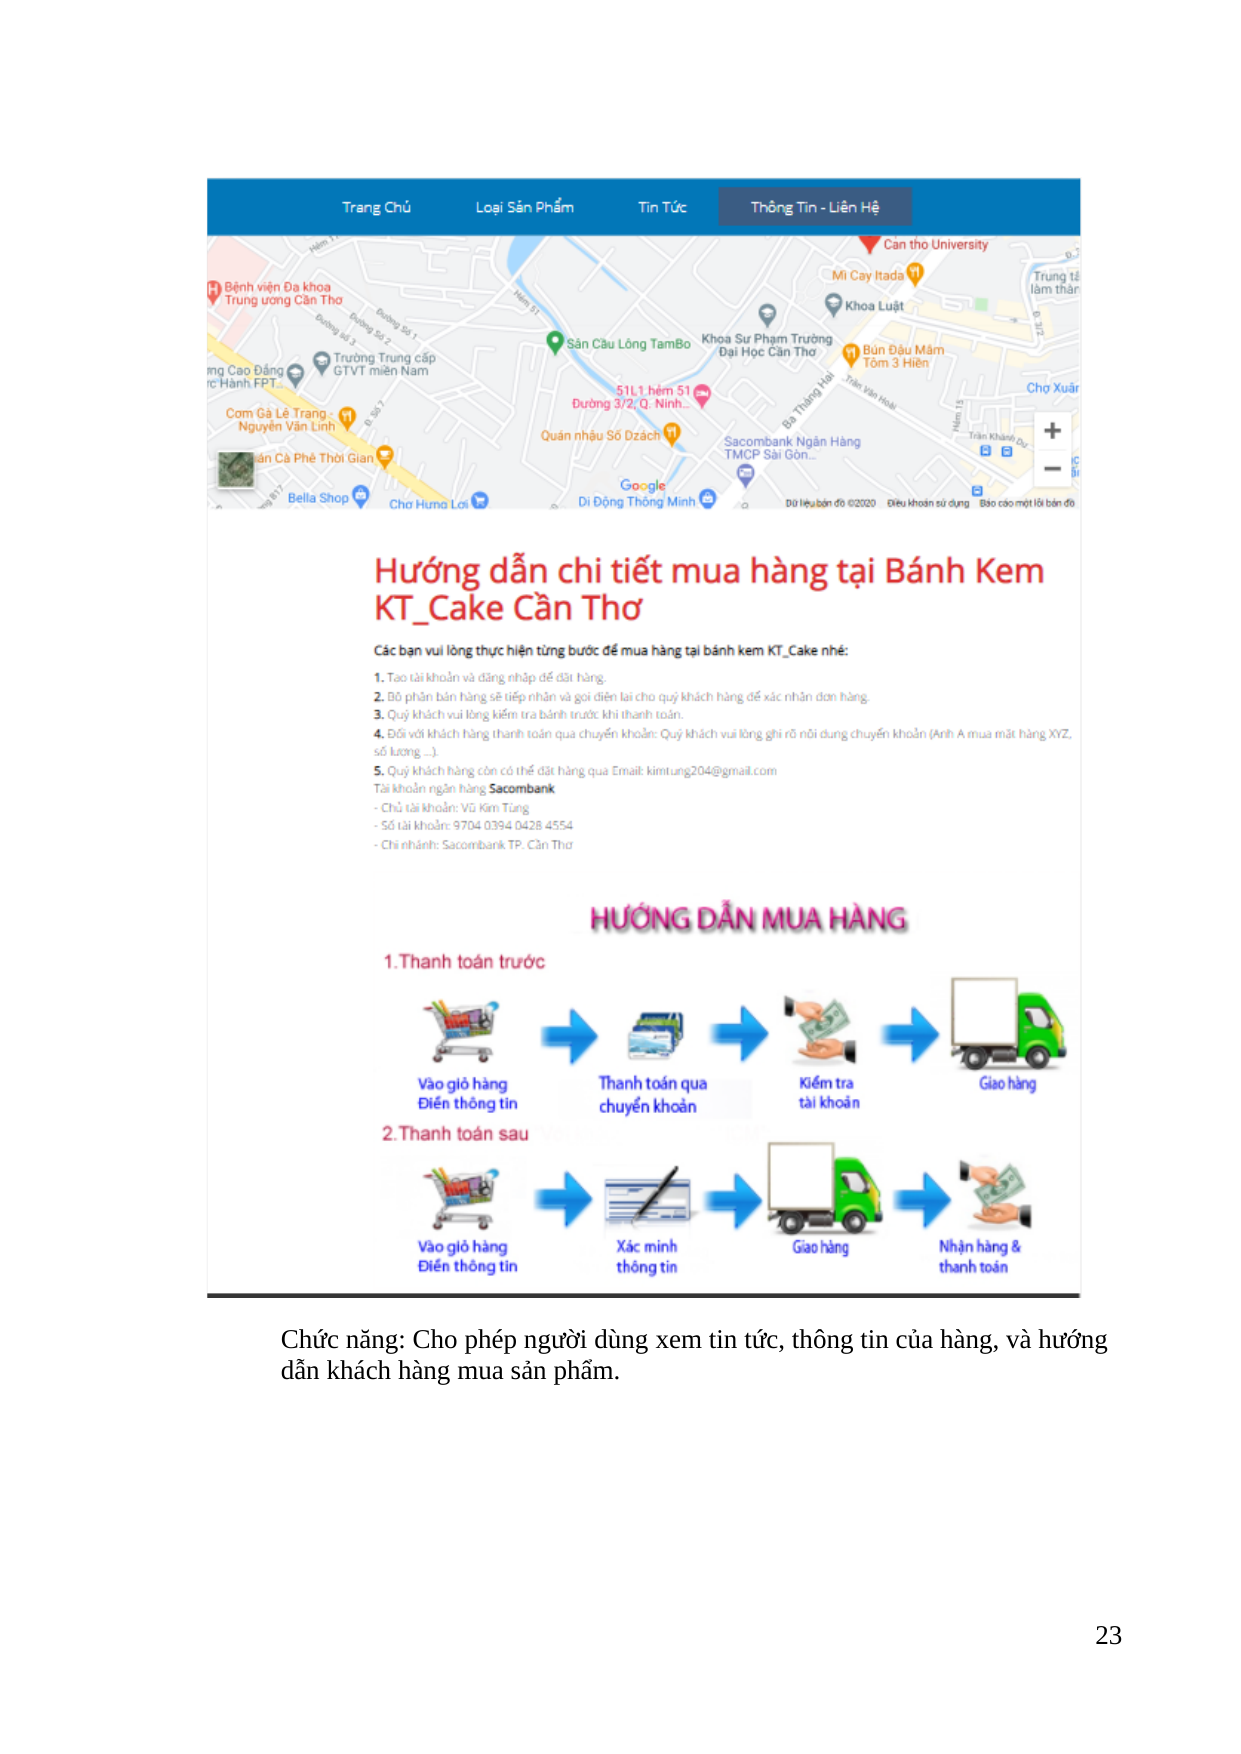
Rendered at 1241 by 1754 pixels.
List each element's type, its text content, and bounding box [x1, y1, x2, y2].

picture [206, 177, 1082, 1298]
text Chức năng: Cho phép người dùng xem tin tức, thông tin của hàng, và hướng dẫn khách hàng mua sản phẩm. [281, 1323, 1122, 1385]
